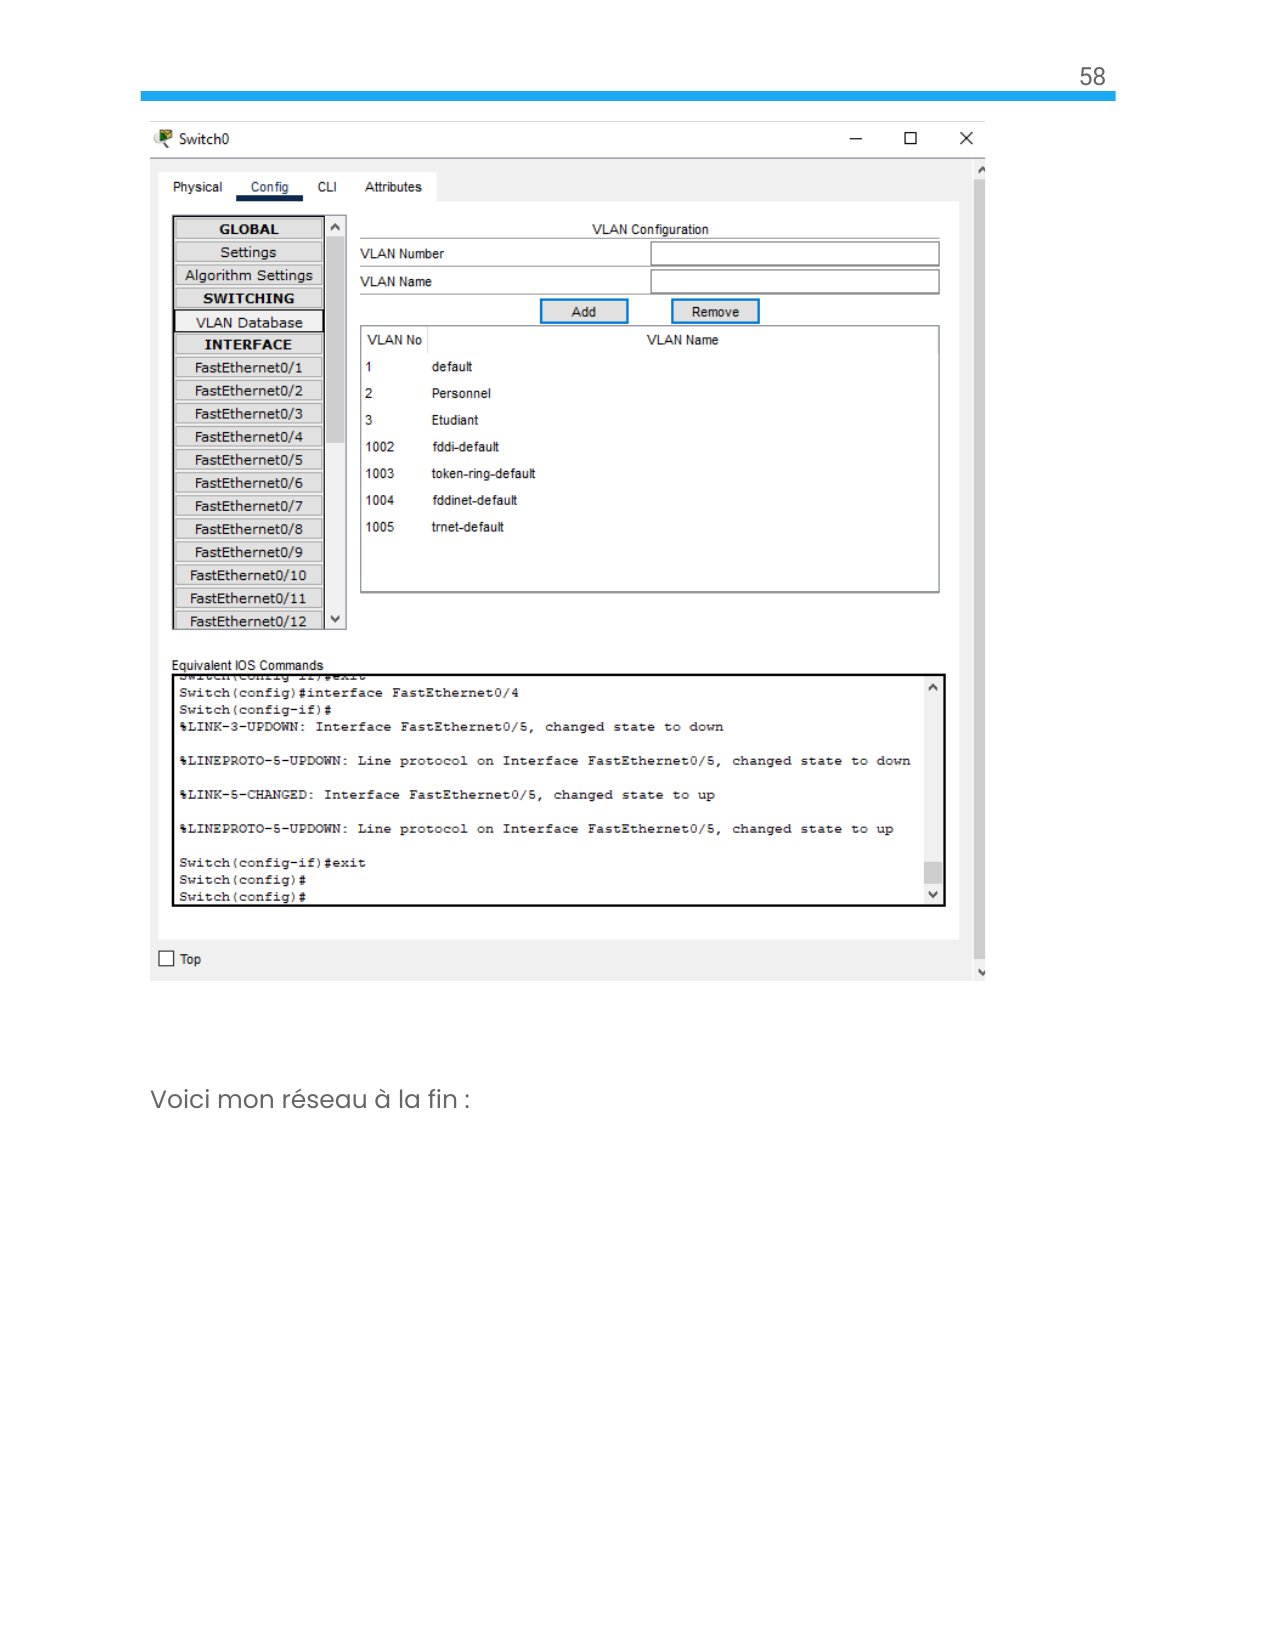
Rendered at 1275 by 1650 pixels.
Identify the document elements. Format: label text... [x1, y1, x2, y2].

text Voici mon réseau à la fin : [150, 1079, 1125, 1117]
picture [150, 121, 986, 981]
picture [140, 91, 1116, 101]
